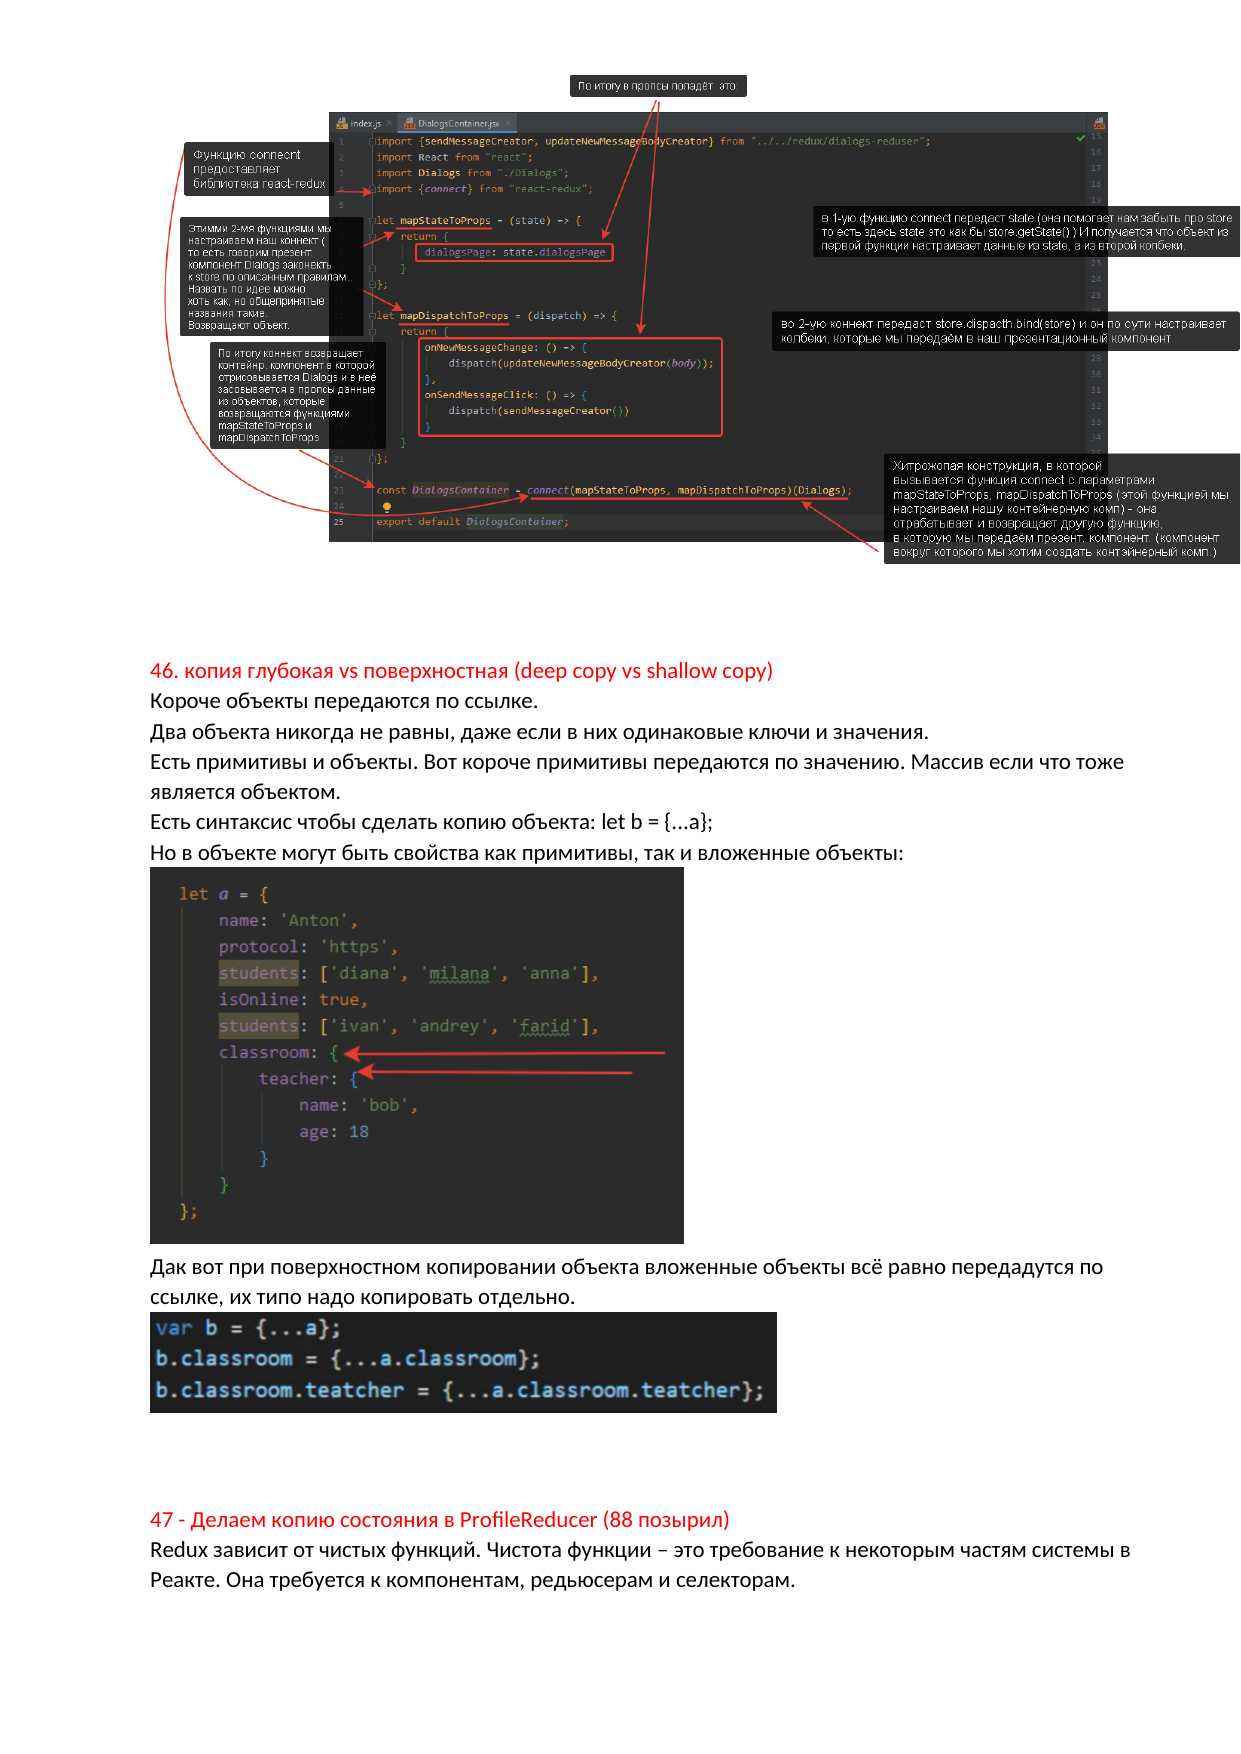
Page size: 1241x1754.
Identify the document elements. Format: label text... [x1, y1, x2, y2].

list Есть синтаксис чтобы сделать копию объекта: let b = {...a}; [150, 807, 1165, 836]
list 46. копия глубокая vs поверхностная (deep copy vs shallow copy) [150, 656, 1165, 684]
list 47 - Делаем копию состояния в ProfileReducer (88 позырил) [150, 1505, 1165, 1533]
picture [150, 75, 1241, 564]
list Redux зависит от чистых функций. Чистота функции – это требование к некоторым частям системы в Реакте. Она требуется к компонентам, редьюсерам и селекторам. [150, 1535, 1165, 1593]
list Есть примитивы и объекты. Вот короче примитивы передаются по значению. Массив если что тоже является объектом. [150, 747, 1165, 805]
picture [150, 867, 684, 1244]
list Короче объекты передаются по ссылке. [150, 687, 1165, 715]
picture [150, 1312, 777, 1413]
list Два объекта никогда не равны, даже если в них одинаковые ключи и значения. [150, 717, 1165, 745]
